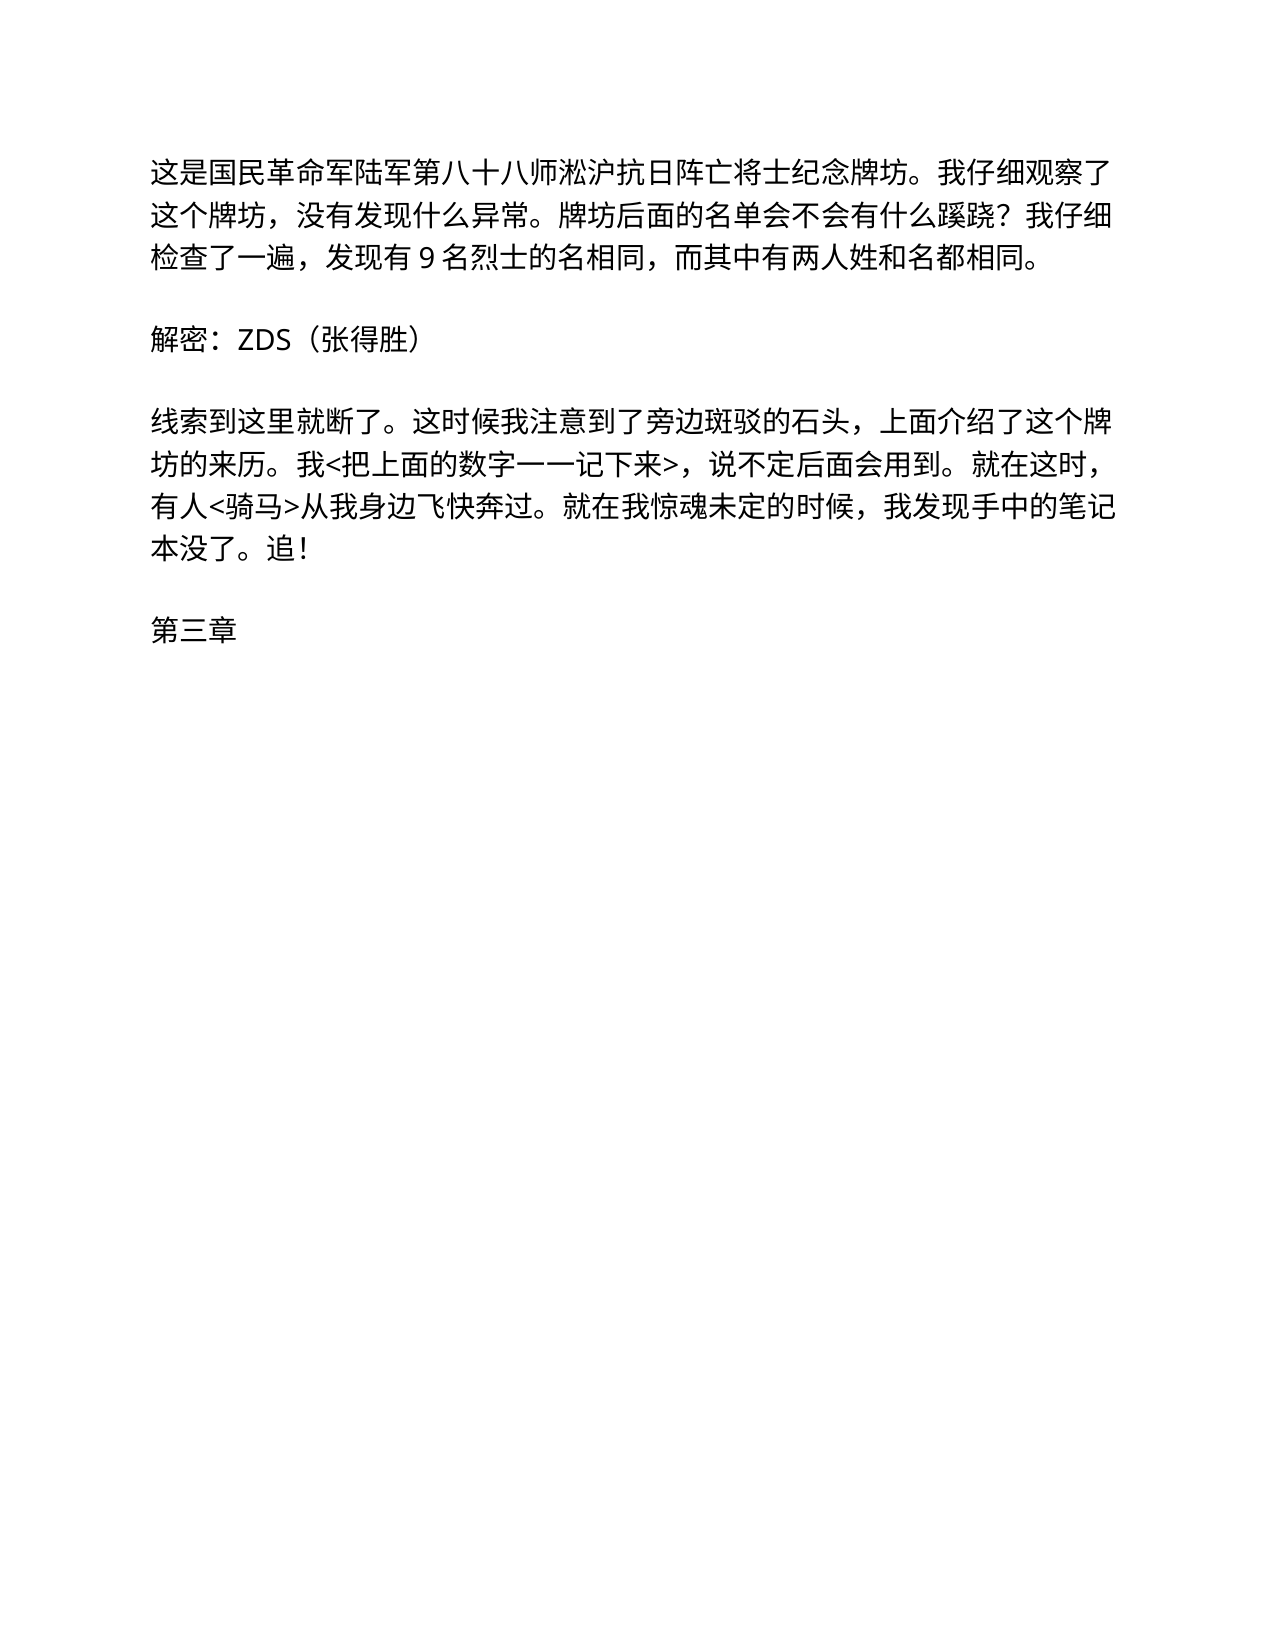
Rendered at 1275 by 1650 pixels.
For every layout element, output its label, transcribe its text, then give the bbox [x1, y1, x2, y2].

text 这是国民革命军陆军第八十八师淞沪抗日阵亡将士纪念牌坊。我仔细观察了这个牌坊，没有发现什么异常。牌坊后面的名单会不会有什么蹊跷？我仔细检查了一遍，发现有9名烈士的名相同，而其中有两人姓和名都相同。 [150, 150, 1125, 277]
text 第三章 [150, 608, 1125, 650]
text 线索到这里就断了。这时候我注意到了旁边斑驳的石头，上面介绍了这个牌坊的来历。我<把上面的数字一一记下来>，说不定后面会用到。就在这时，有人<骑马>从我身边飞快奔过。就在我惊魂未定的时候，我发现手中的笔记本没了。追！ [150, 399, 1125, 568]
text 解密：ZDS（张得胜） [150, 317, 1125, 359]
